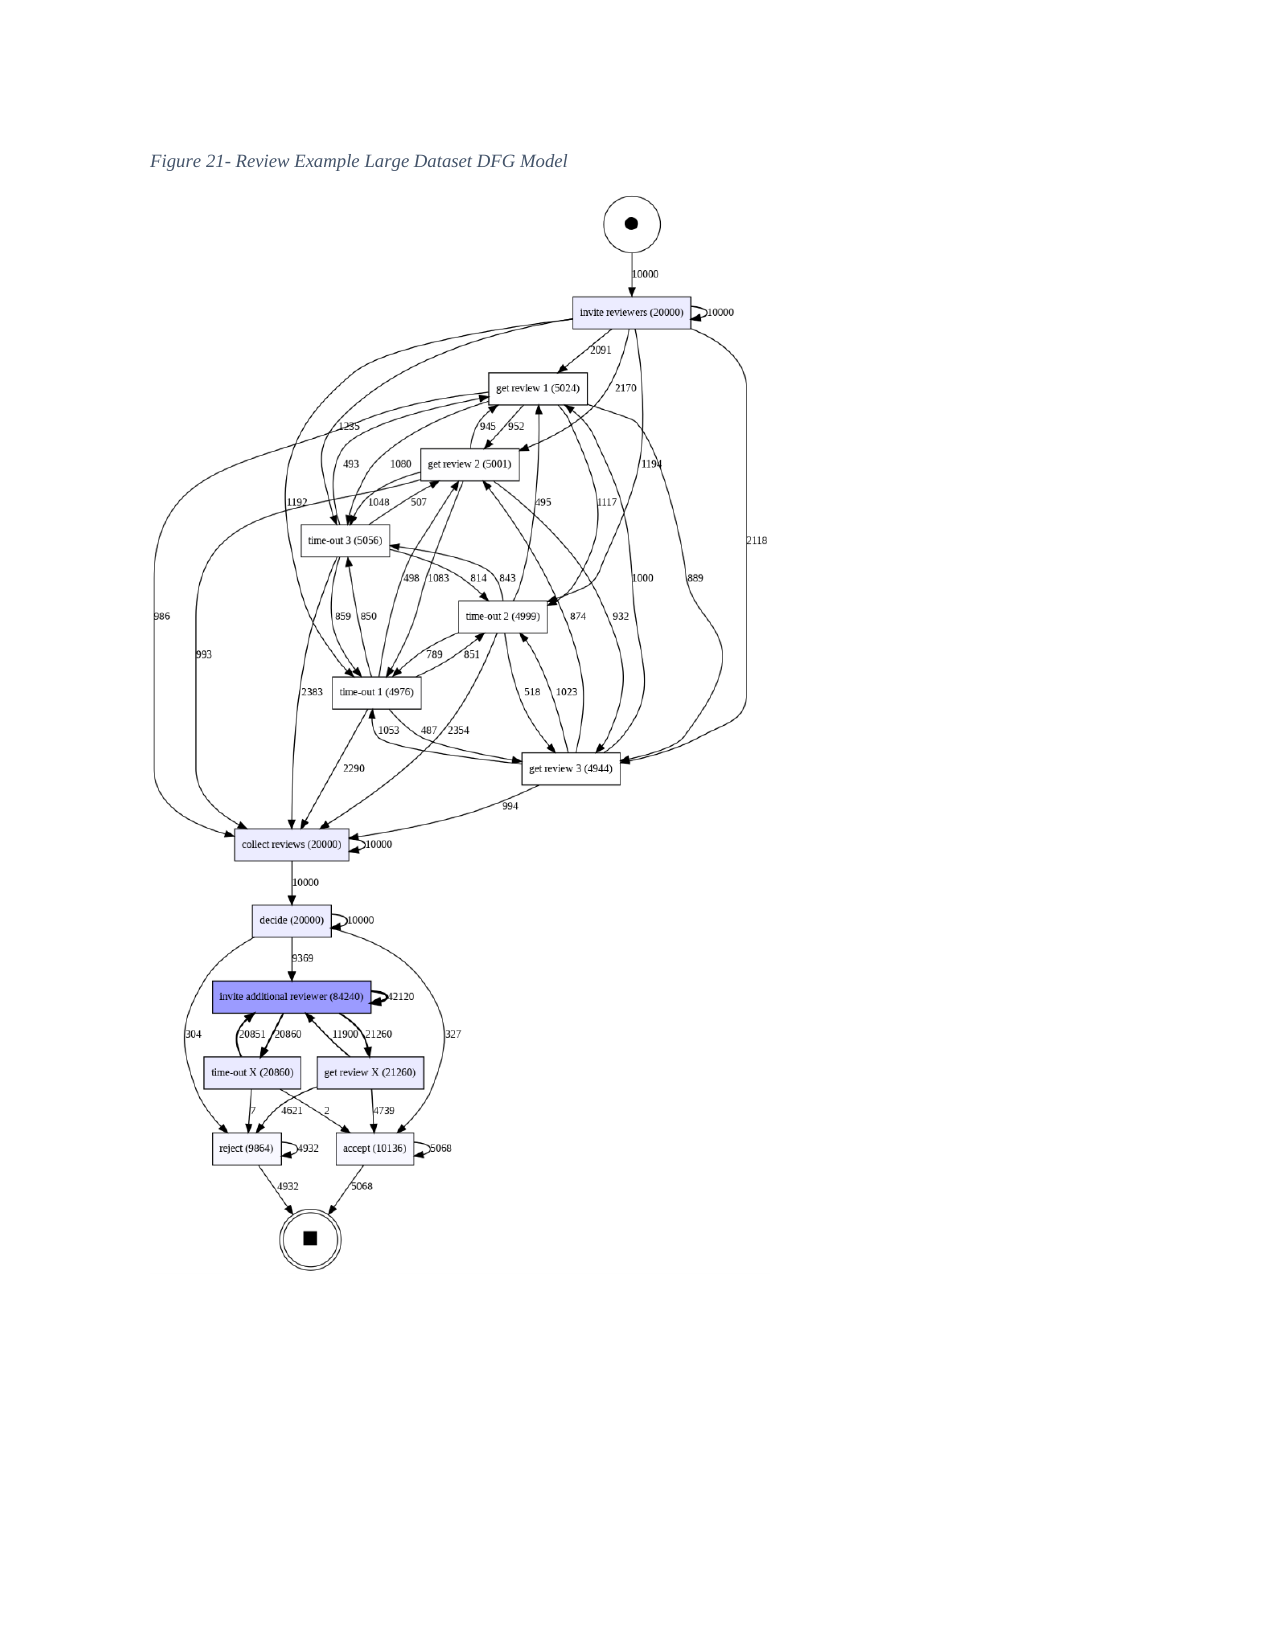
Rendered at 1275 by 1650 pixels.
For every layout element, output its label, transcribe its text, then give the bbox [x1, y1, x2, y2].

picture [150, 192, 771, 1274]
